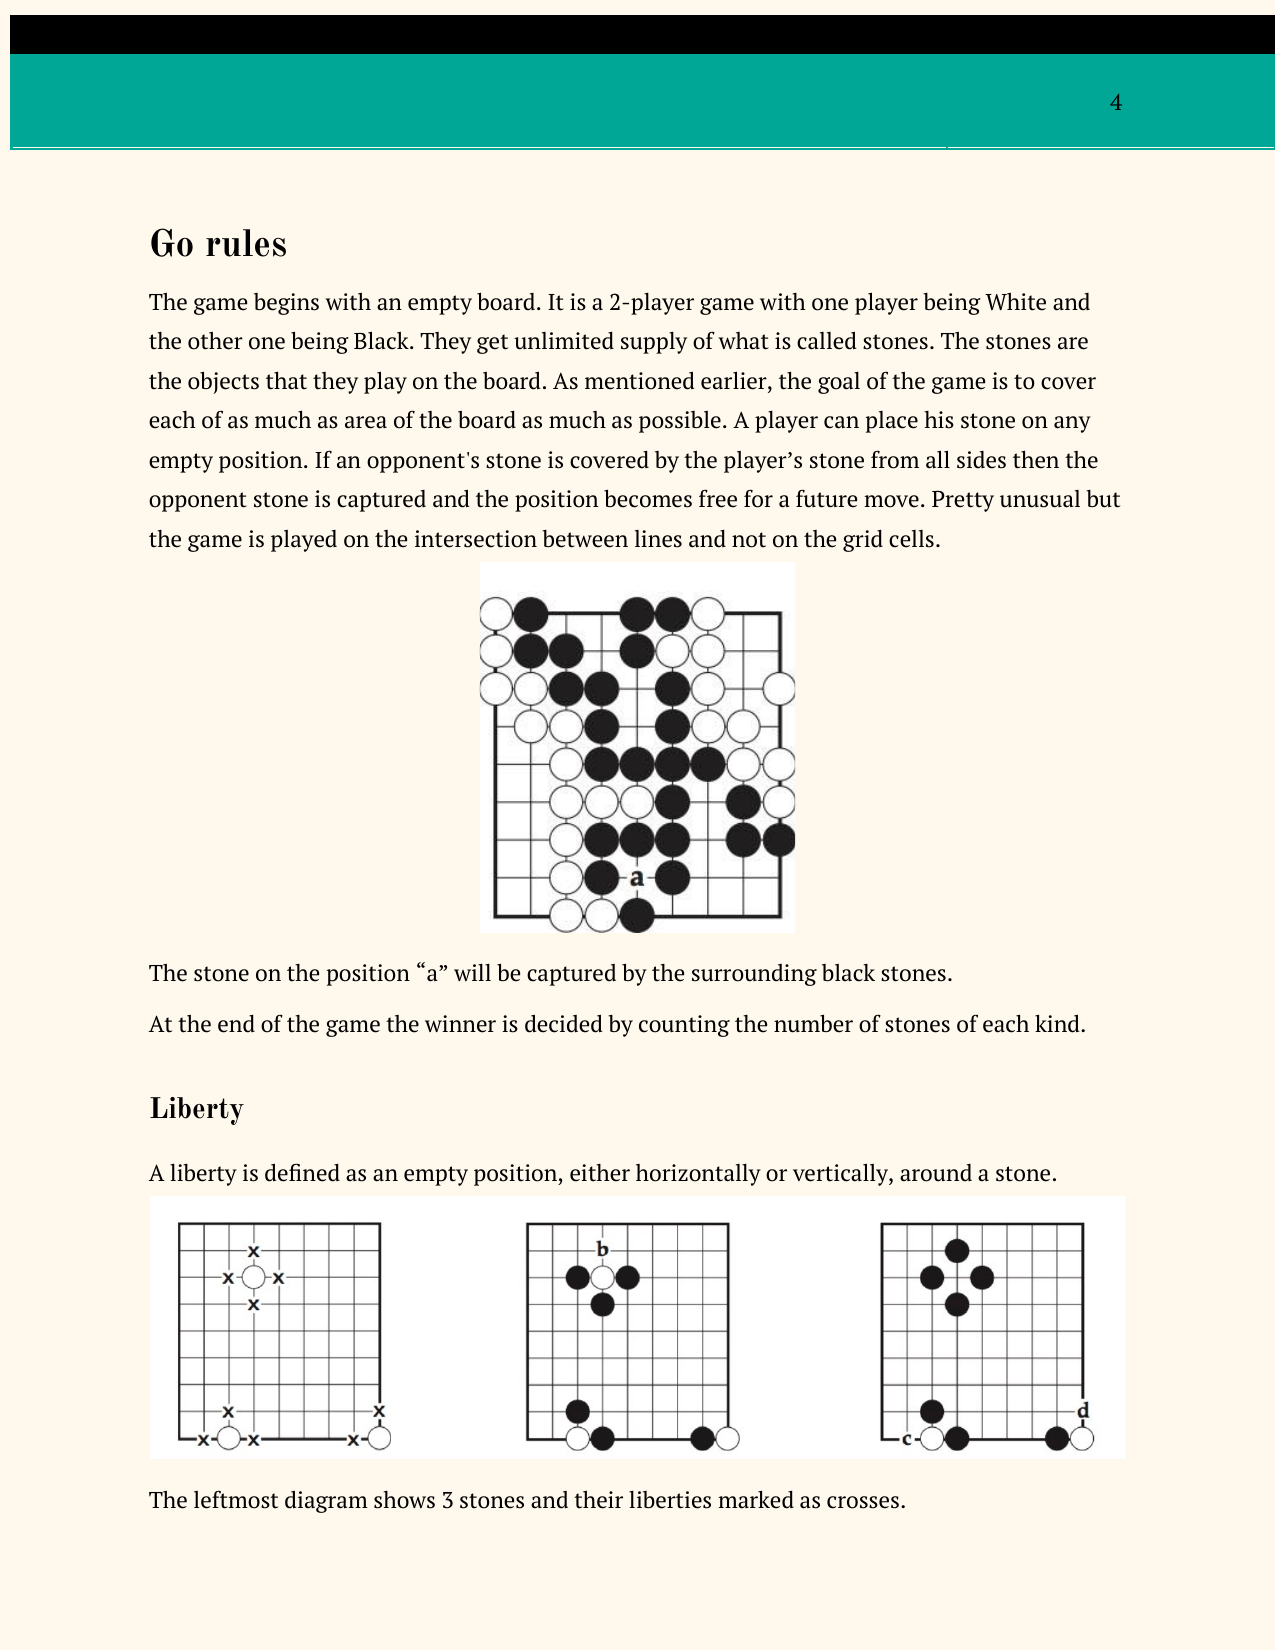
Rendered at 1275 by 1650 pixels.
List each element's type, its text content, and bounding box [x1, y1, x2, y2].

text A liberty is defined as an empty position, either horizontally or vertically, around a stone. [148, 1157, 1127, 1187]
subtitle Go rules [148, 219, 1127, 266]
subtitle Liberty [148, 1089, 1127, 1126]
text The game begins with an empty board. It is a 2-player game with one player being White and the other one being Black. They get unlimited supply of what is called stones. The stones are the objects that they play on the board. As mentioned earlier, the goal of the game is to cover each of as much as area of the board as much as possible. A player can place his stone on any empty position. If an opponent's stone is covered by the player’s stone from all sides then the opponent stone is captured and the position becomes free for a future move. Pretty unusual but the game is played on the intersection between lines and not on the grid cells. [148, 286, 1127, 554]
text The stone on the position “a” will be captured by the surrounding black stones. [148, 958, 1127, 988]
picture [150, 1196, 1125, 1459]
text At the end of the game the winner is decided by counting the number of stones of each kind. [148, 1009, 1127, 1039]
picture [479, 562, 796, 933]
text The leftmost diagram shows 3 stones and their liberties marked as crosses. [148, 1484, 1127, 1515]
